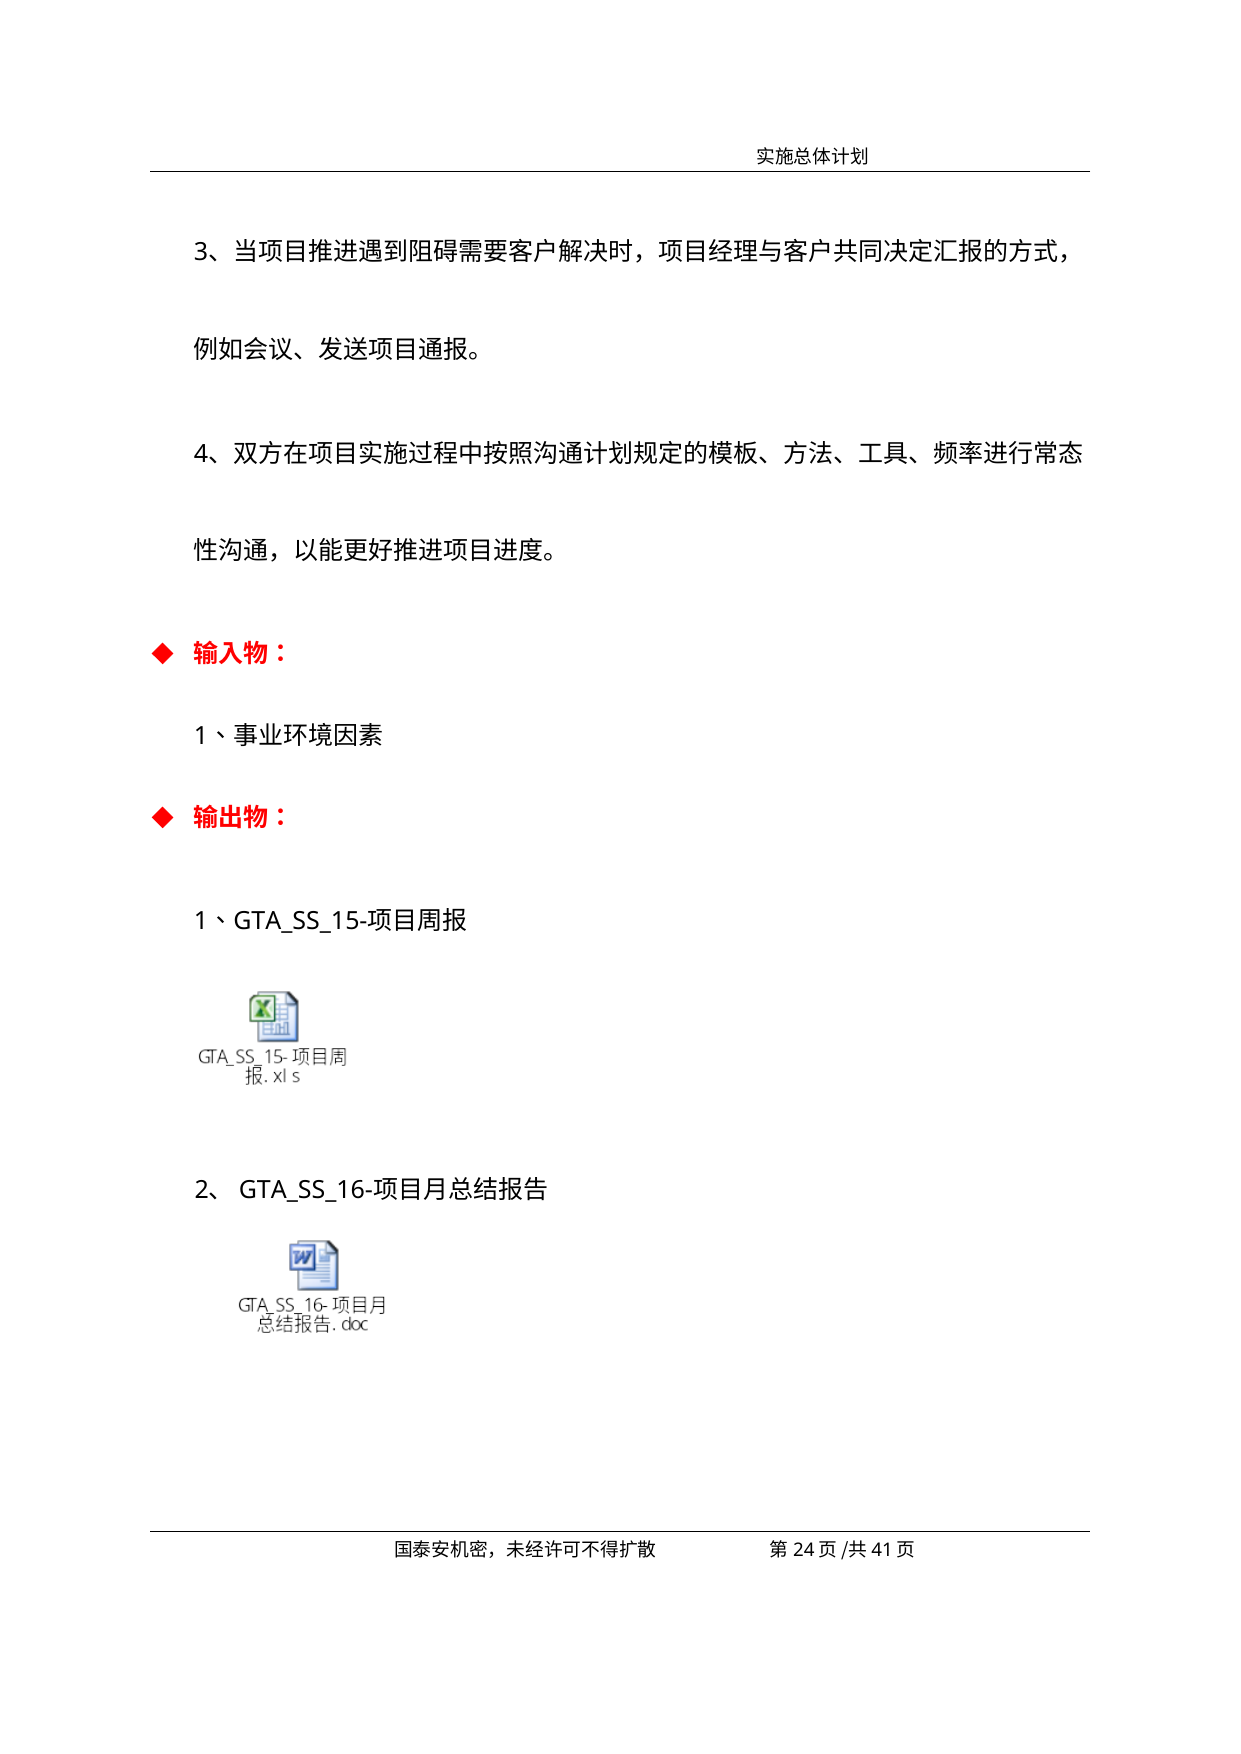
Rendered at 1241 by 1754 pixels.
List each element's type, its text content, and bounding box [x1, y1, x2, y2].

text 1、GTA_SS_15-项目周报 [194, 887, 1090, 952]
list 1、事业环境因素 [194, 702, 1090, 767]
list GTA_SS_16-项目月总结报告 [194, 1155, 1090, 1220]
list 输入物： [150, 620, 1090, 685]
list 输出物： [150, 784, 1090, 849]
text 3、当项目推进遇到阻碍需要客户解决时，项目经理与客户共同决定汇报的方式，例如会议、发送项目通报。 [194, 217, 1090, 380]
text 4、双方在项目实施过程中按照沟通计划规定的模板、方法、工具、频率进行常态性沟通，以能更好推进项目进度。 [194, 419, 1090, 581]
